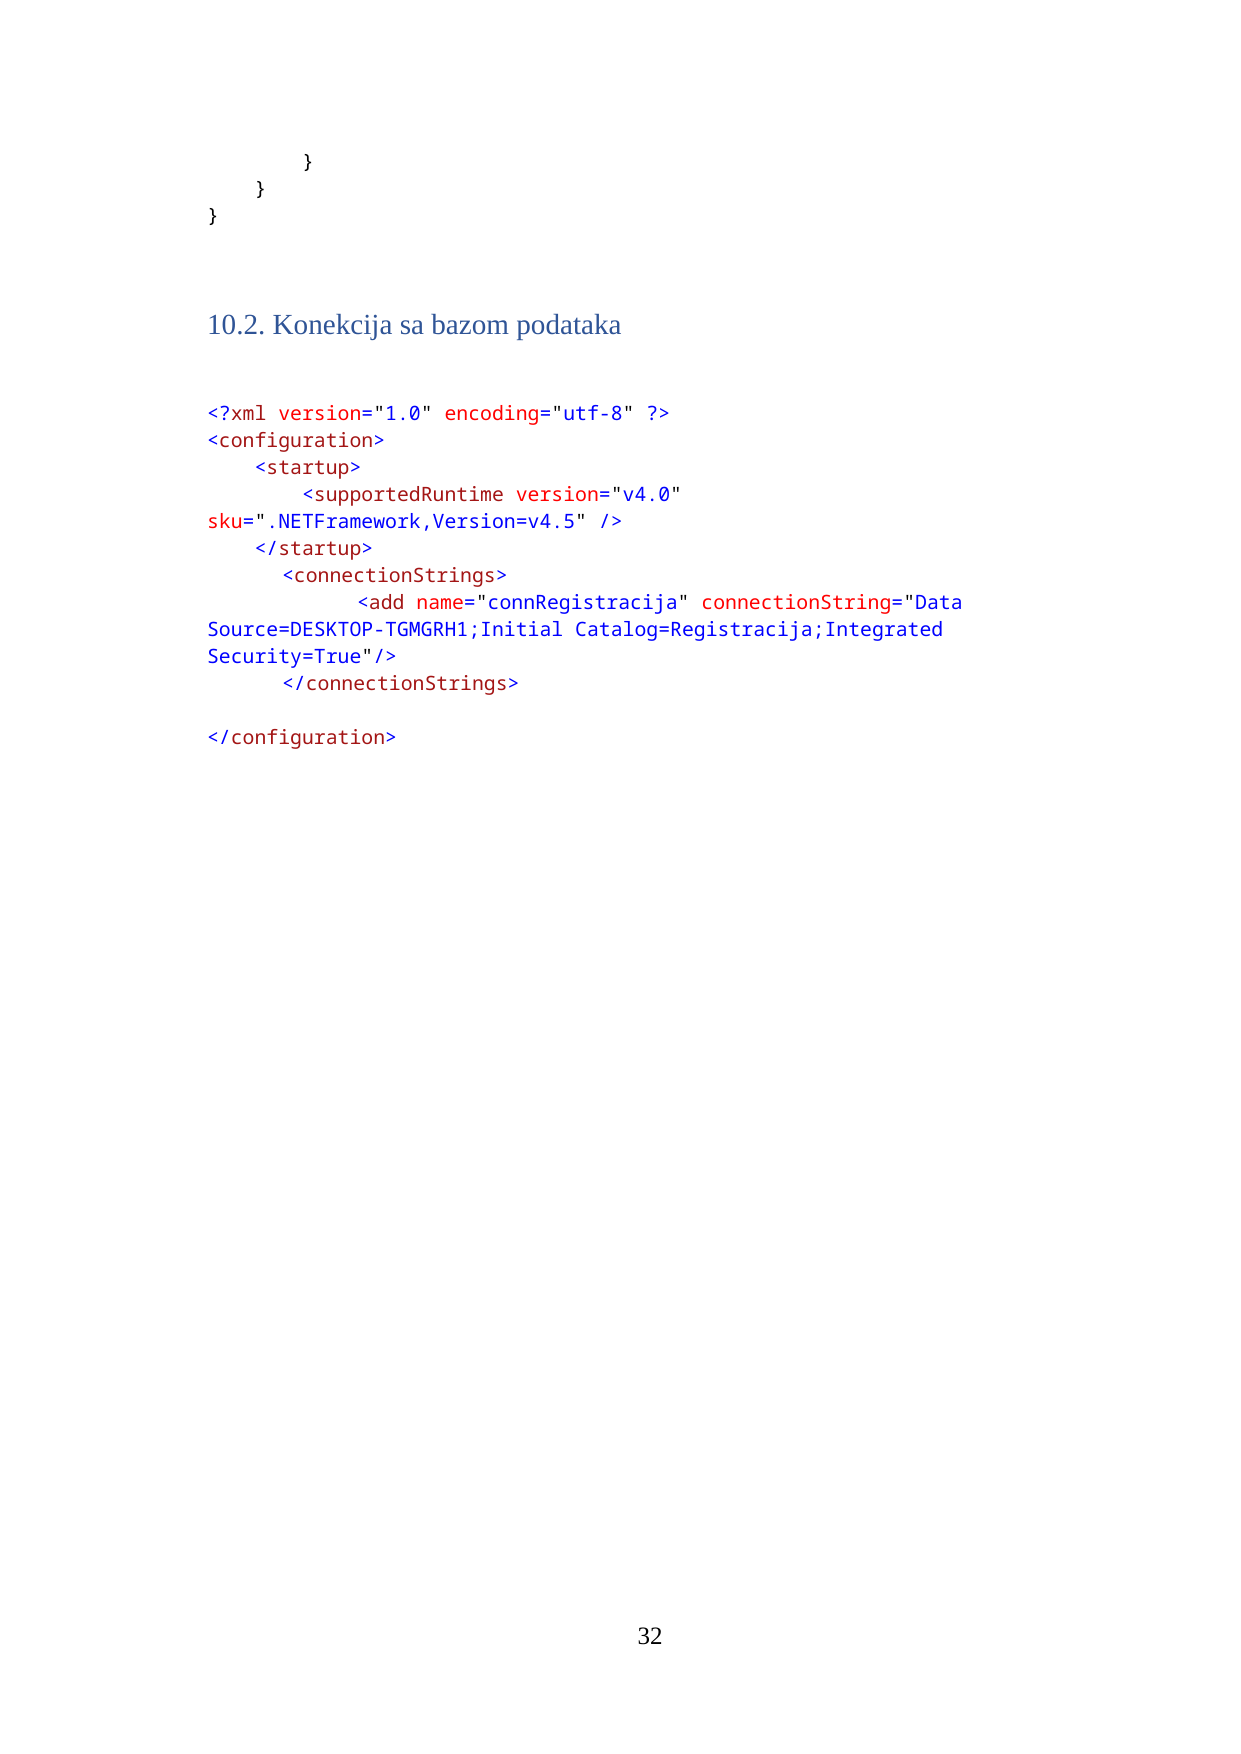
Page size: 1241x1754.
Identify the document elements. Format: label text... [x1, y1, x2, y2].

subtitle 10.2. Konekcija sa bazom podataka [207, 307, 1092, 340]
text <add name="connRegistracija" connectionString="Data Source=DESKTOP-TGMGRH1;Initial Catalog=Registracija;Integrated Security=True"/> [207, 588, 1092, 669]
text } [207, 175, 1092, 202]
text <?xml version="1.0" encoding="utf-8" ?> [207, 399, 1092, 426]
text </configuration> [207, 723, 1092, 750]
text <configuration> [207, 426, 1092, 453]
text } [207, 202, 1092, 229]
text </startup> [207, 534, 1092, 561]
text </connectionStrings> [207, 669, 1092, 696]
text <supportedRuntime version="v4.0" sku=".NETFramework,Version=v4.5" /> [207, 480, 1092, 534]
text <startup> [207, 453, 1092, 480]
text <connectionStrings> [207, 561, 1092, 588]
text } [207, 148, 1092, 175]
